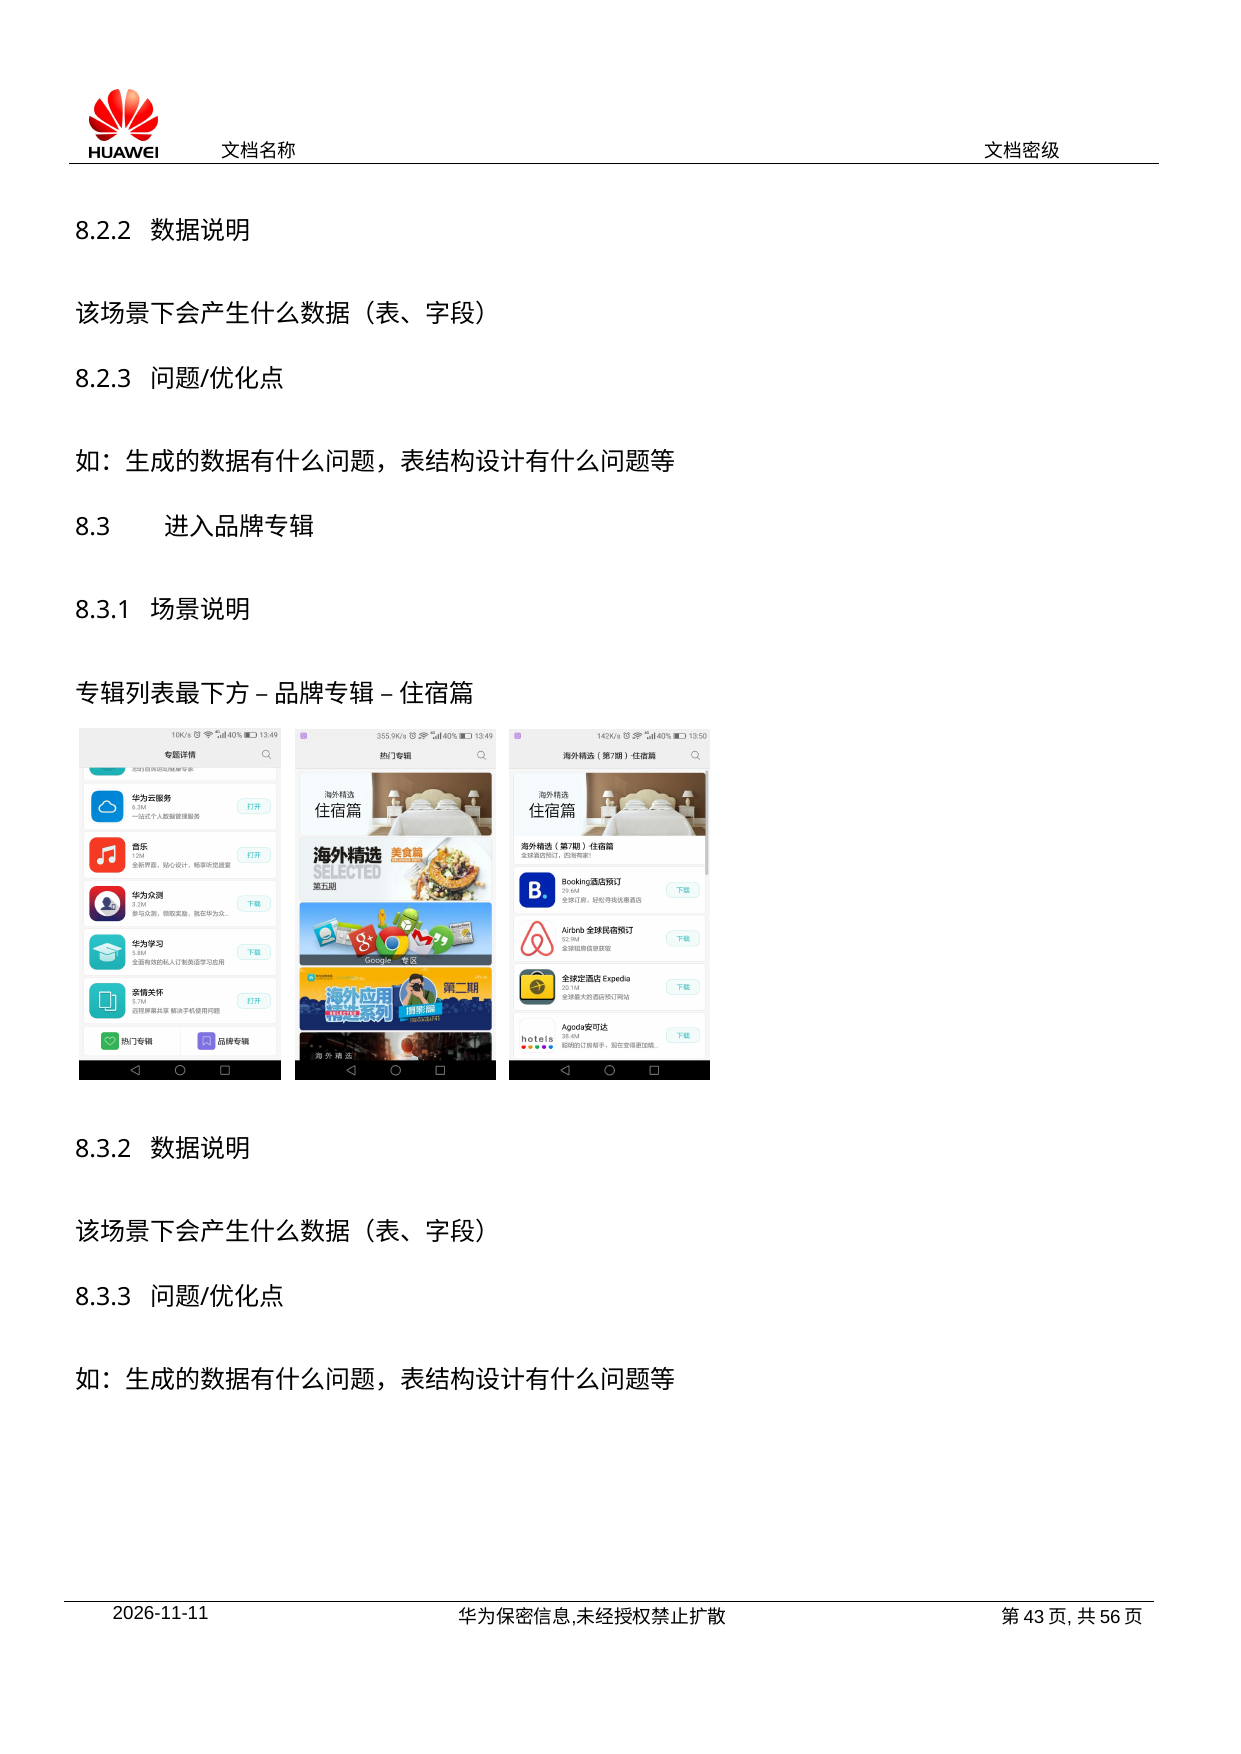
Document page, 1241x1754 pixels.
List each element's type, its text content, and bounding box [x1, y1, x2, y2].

subtitle 场景说明 [75, 576, 1165, 641]
subtitle 问题/优化点 [75, 344, 1165, 409]
text 如：生成的数据有什么问题，表结构设计有什么问题等 [75, 1345, 1165, 1410]
picture [89, 89, 158, 158]
picture [79, 728, 281, 1080]
subtitle 数据说明 [75, 1114, 1165, 1179]
picture [509, 729, 710, 1080]
subtitle 数据说明 [75, 196, 1165, 261]
subtitle 进入品牌专辑 [75, 492, 1165, 557]
text 如：生成的数据有什么问题，表结构设计有什么问题等 [75, 427, 1165, 492]
picture [295, 729, 496, 1080]
text 该场景下会产生什么数据（表、字段） [75, 279, 1165, 344]
subtitle 问题/优化点 [75, 1262, 1165, 1327]
text 专辑列表最下方 – 品牌专辑 – 住宿篇 [75, 659, 1165, 724]
text 该场景下会产生什么数据（表、字段） [75, 1197, 1165, 1262]
